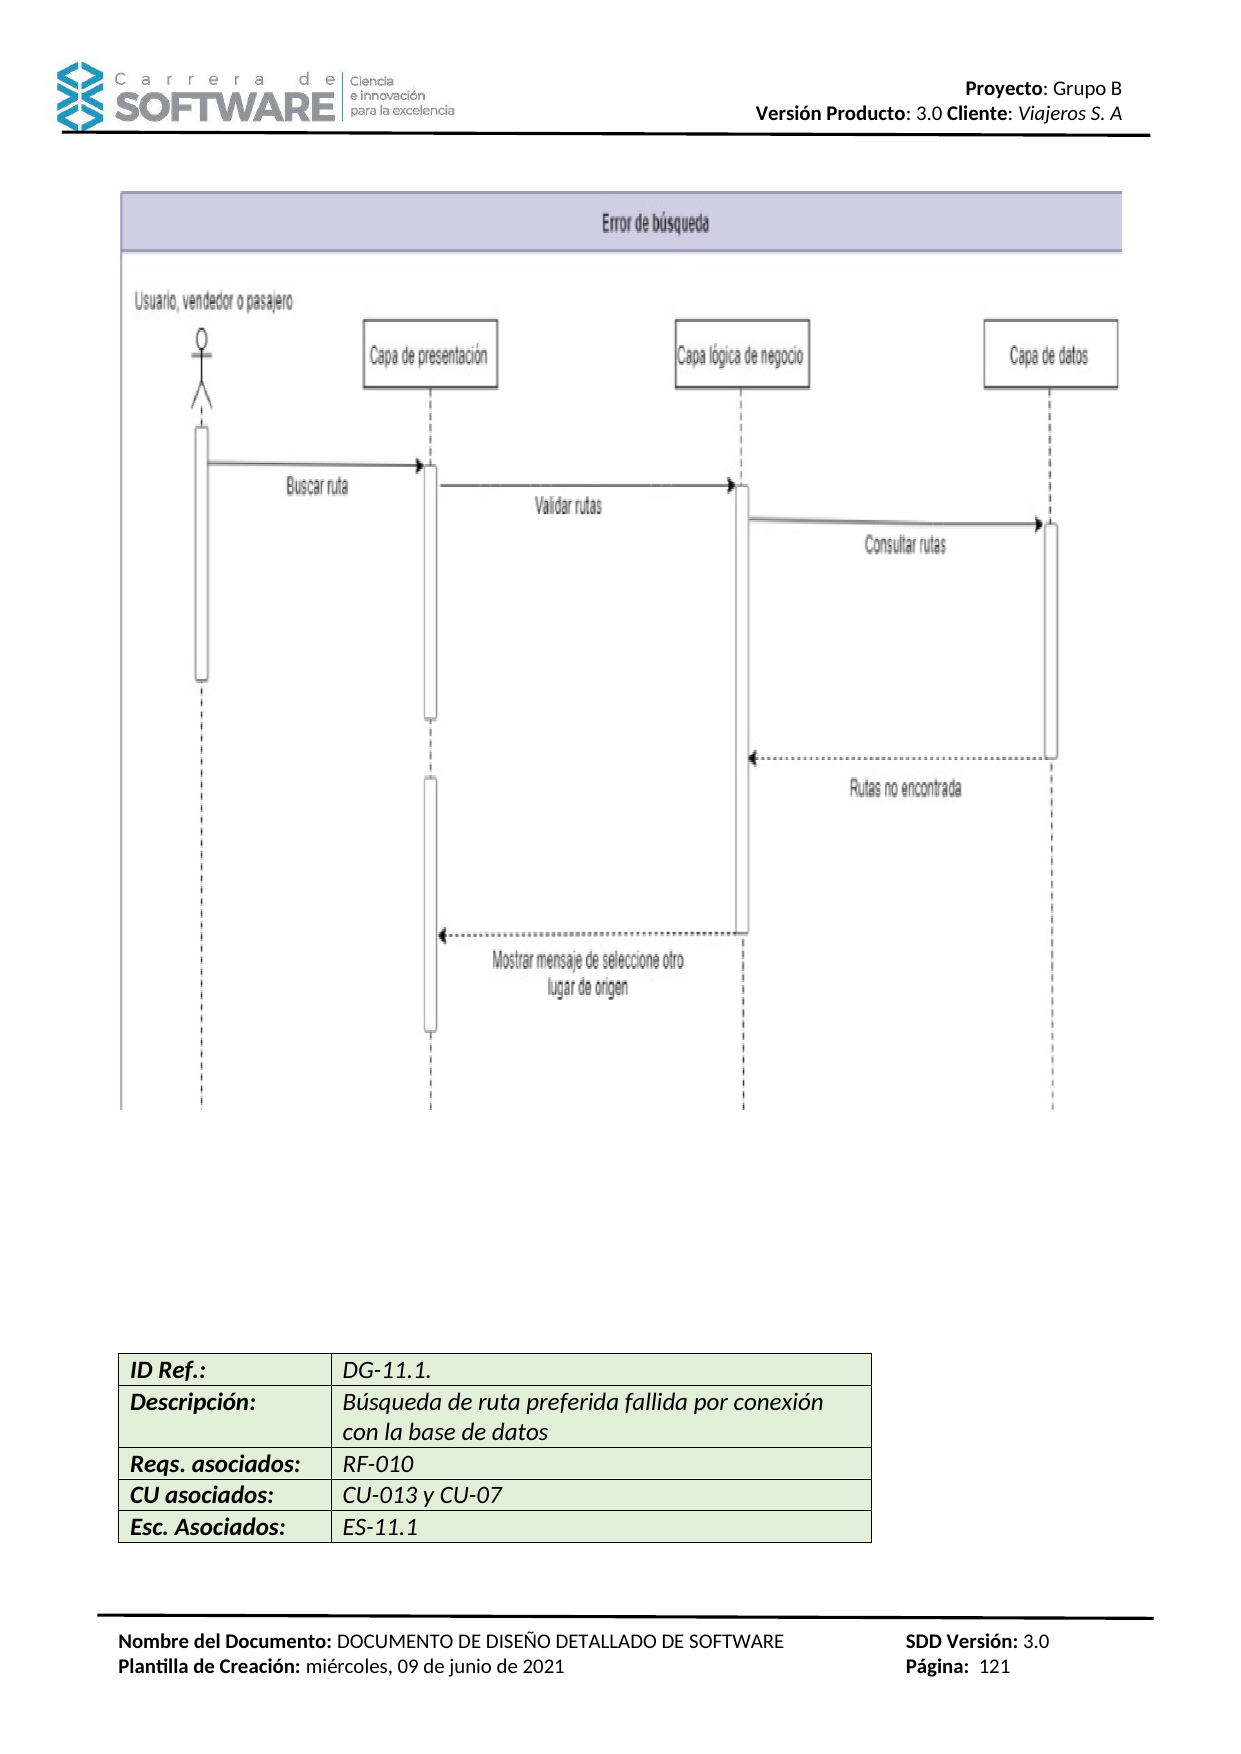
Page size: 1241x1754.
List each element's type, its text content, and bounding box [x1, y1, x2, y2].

table_cell RF-010 [332, 1448, 871, 1478]
table_cell Búsqueda de ruta preferida fallida por conexión con la base de datos [332, 1386, 871, 1447]
table_cell ES-11.1 [332, 1511, 871, 1542]
table_cell Descripción: [119, 1386, 331, 1447]
table_cell Esc. Asociados: [119, 1511, 331, 1542]
table_header DG-11.1. [332, 1354, 871, 1385]
picture [46, 46, 461, 154]
table_cell CU-013 y CU-07 [332, 1480, 871, 1510]
table_cell CU asociados: [119, 1480, 331, 1510]
table_header ID Ref.: [119, 1354, 331, 1385]
picture [118, 190, 1123, 1110]
table_cell Reqs. asociados: [119, 1448, 331, 1478]
